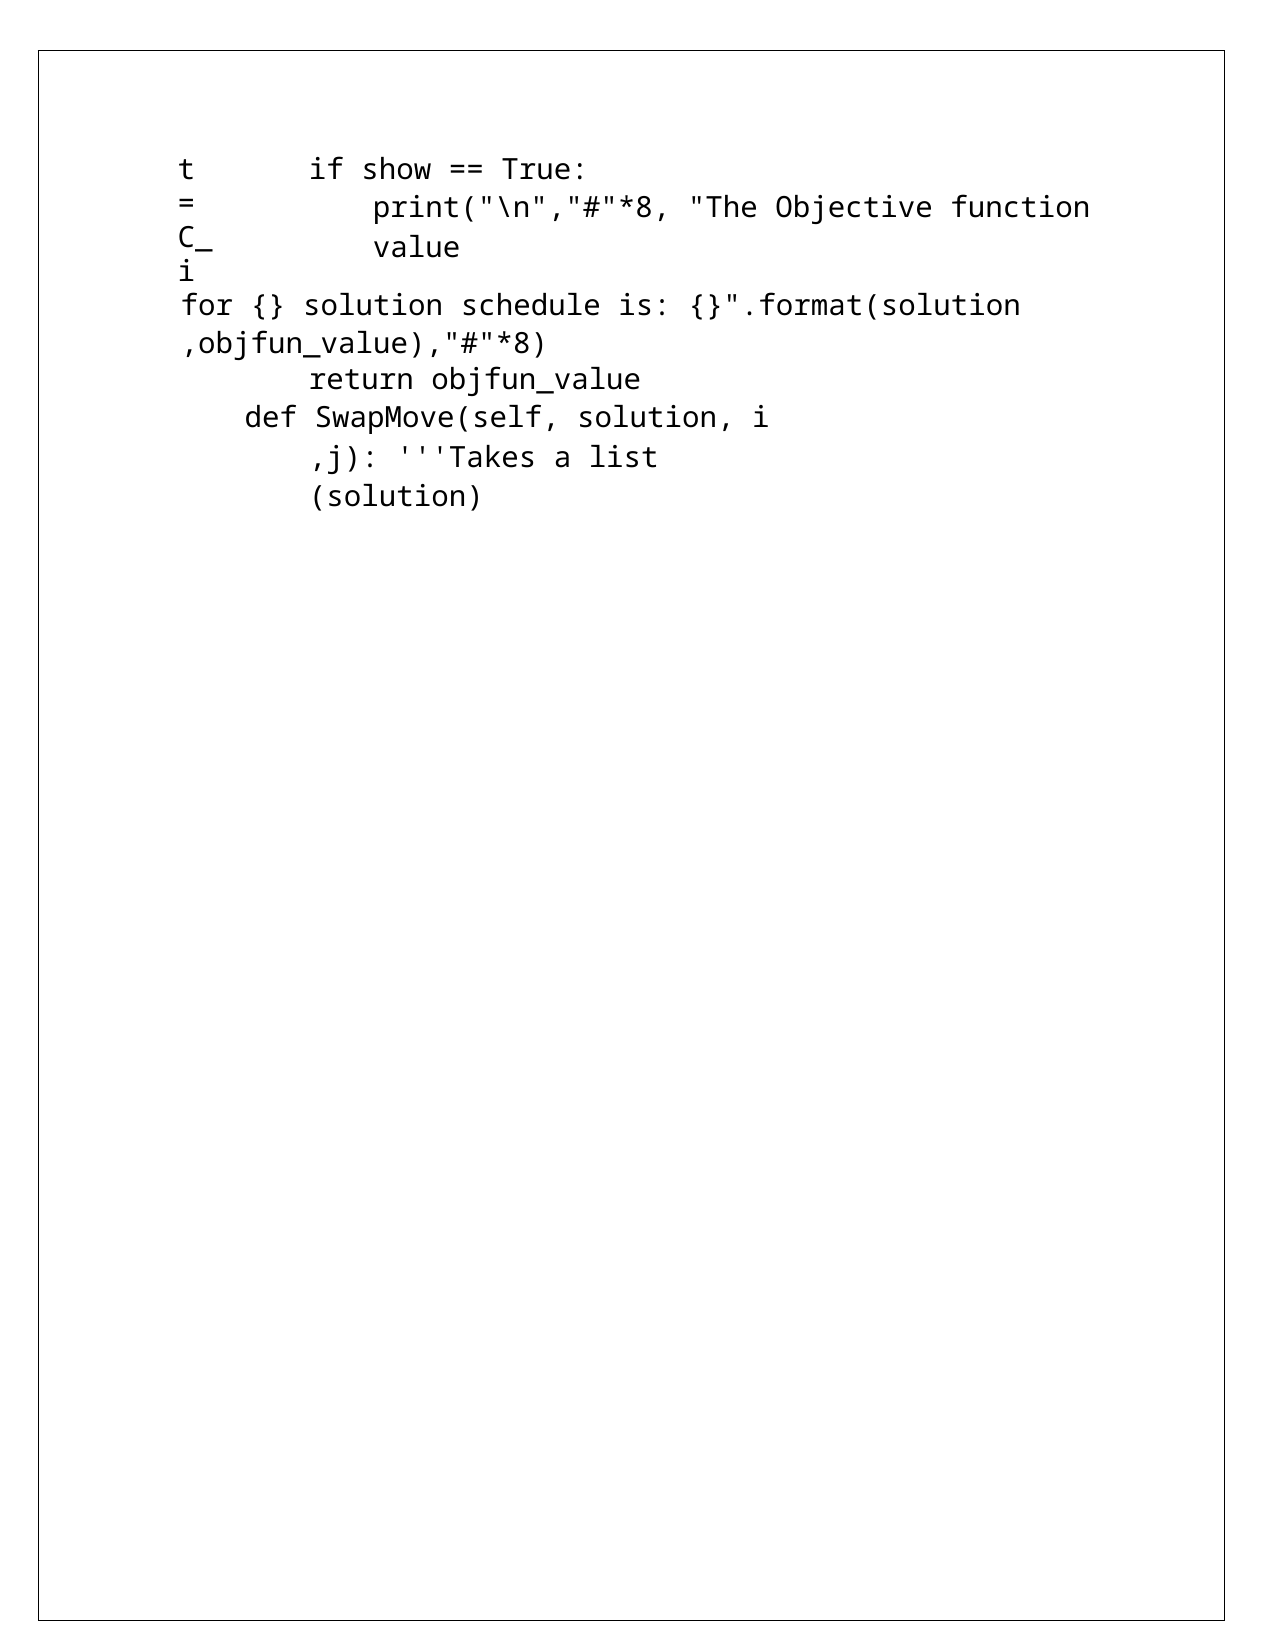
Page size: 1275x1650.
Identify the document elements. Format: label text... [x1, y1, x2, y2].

text return objfun_value [308, 362, 1148, 396]
text t = C_i [177, 152, 229, 288]
text def SwapMove(self, solution, i ,j): '''Takes a list (solution) [244, 396, 805, 515]
text ,objfun_value),"#"*8) [180, 322, 1148, 362]
text for {} solution schedule is: {}".format(solution [180, 288, 1148, 322]
text if show == True: [308, 152, 1148, 186]
text print("\n","#"*8, "The Objective function value [373, 186, 1148, 266]
